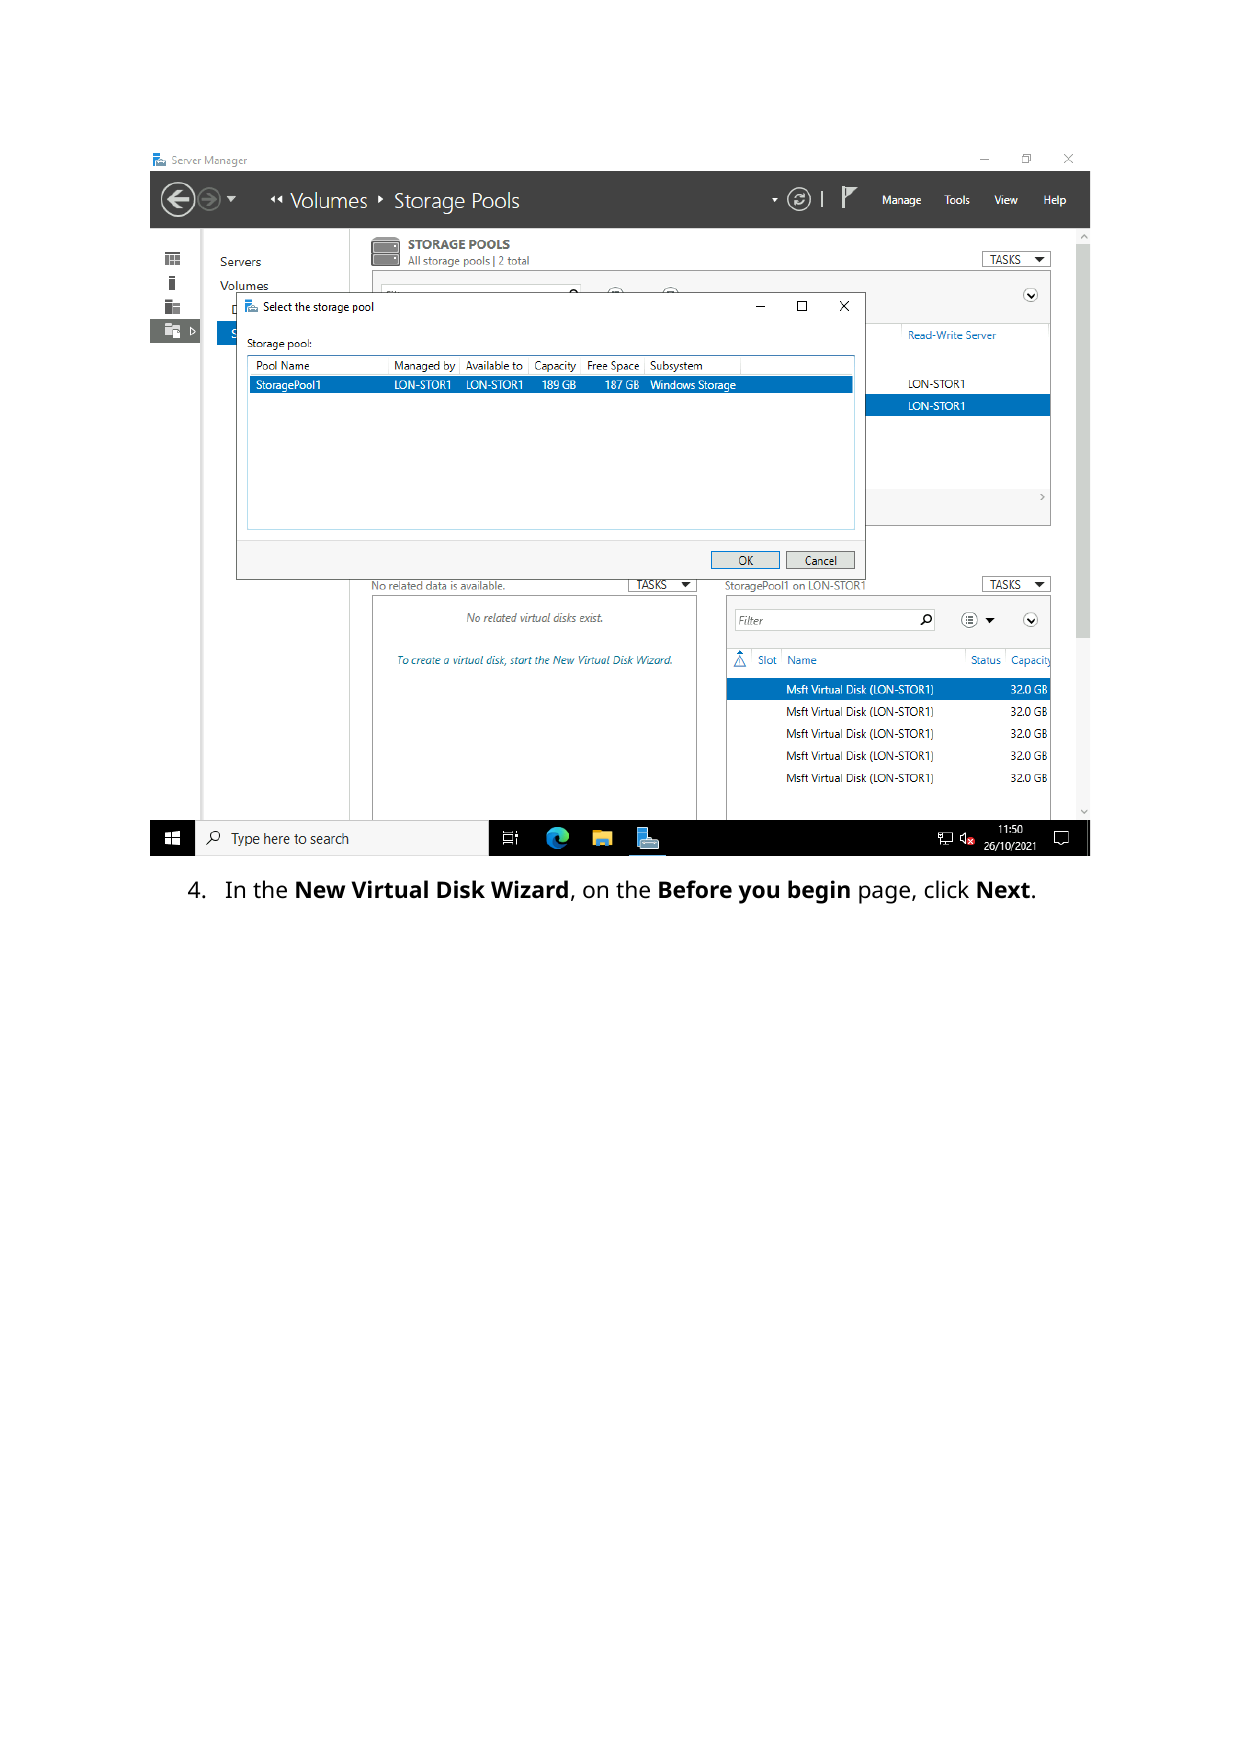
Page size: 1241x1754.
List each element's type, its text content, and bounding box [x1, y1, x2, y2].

picture [150, 150, 1091, 856]
list In the New Virtual Disk Wizard, on the Before you begin page, click Next. [187, 874, 1090, 906]
